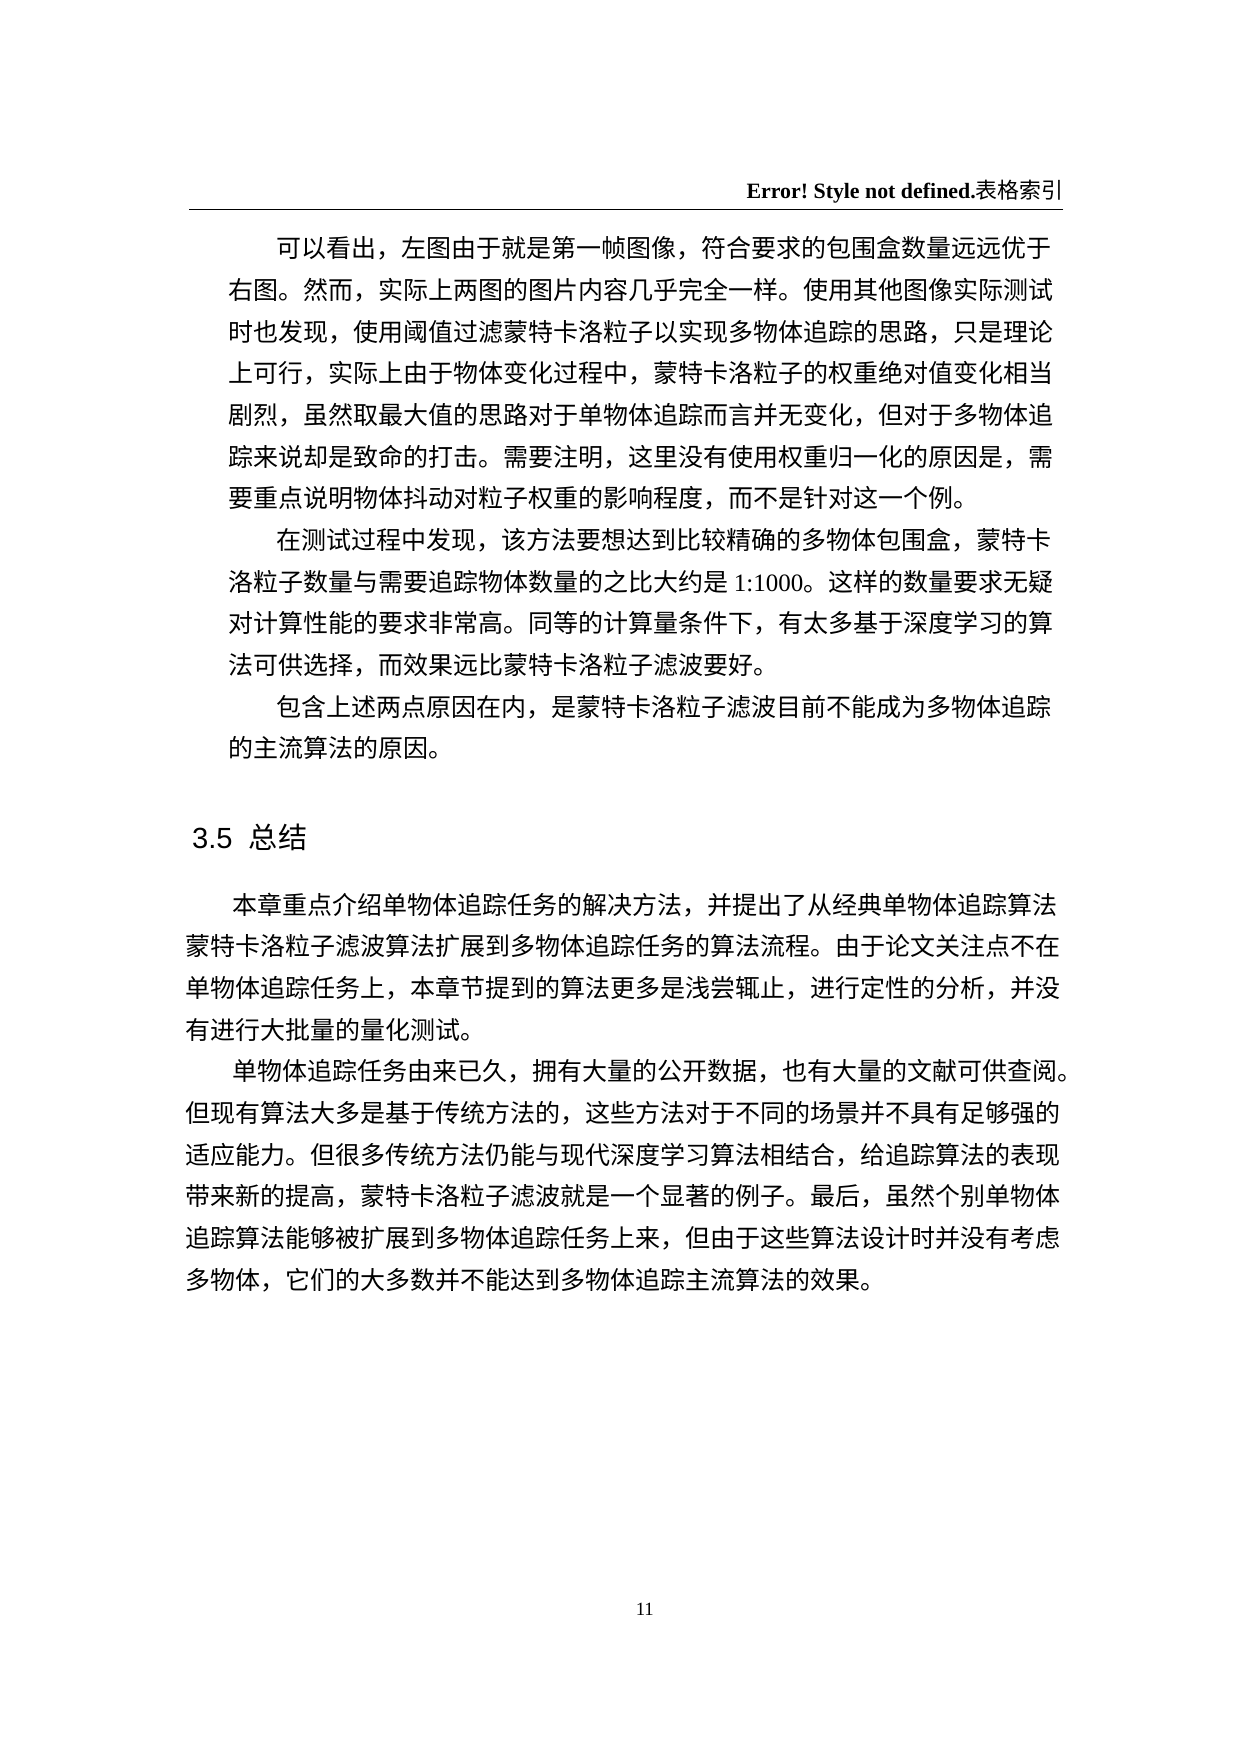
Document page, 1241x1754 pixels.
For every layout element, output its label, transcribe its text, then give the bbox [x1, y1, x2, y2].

text 在测试过程中发现，该方法要想达到比较精确的多物体包围盒，蒙特卡洛粒子数量与需要追踪物体数量的之比大约是1:1000。这样的数量要求无疑对计算性能的要求非常高。同等的计算量条件下，有太多基于深度学习的算法可供选择，而效果远比蒙特卡洛粒子滤波要好。 [229, 516, 1063, 683]
text 本章重点介绍单物体追踪任务的解决方法，并提出了从经典单物体追踪算法蒙特卡洛粒子滤波算法扩展到多物体追踪任务的算法流程。由于论文关注点不在单物体追踪任务上，本章节提到的算法更多是浅尝辄止，进行定性的分析，并没有进行大批量的量化测试。 [185, 881, 1063, 1047]
text 单物体追踪任务由来已久，拥有大量的公开数据，也有大量的文献可供查阅。但现有算法大多是基于传统方法的，这些方法对于不同的场景并不具有足够强的适应能力。但很多传统方法仍能与现代深度学习算法相结合，给追踪算法的表现带来新的提高，蒙特卡洛粒子滤波就是一个显著的例子。最后，虽然个别单物体追踪算法能够被扩展到多物体追踪任务上来，但由于这些算法设计时并没有考虑多物体，它们的大多数并不能达到多物体追踪主流算法的效果。 [185, 1047, 1063, 1297]
text 可以看出，左图由于就是第一帧图像，符合要求的包围盒数量远远优于右图。然而，实际上两图的图片内容几乎完全一样。使用其他图像实际测试时也发现，使用阈值过滤蒙特卡洛粒子以实现多物体追踪的思路，只是理论上可行，实际上由于物体变化过程中，蒙特卡洛粒子的权重绝对值变化相当剧烈，虽然取最大值的思路对于单物体追踪而言并无变化，但对于多物体追踪来说却是致命的打击。需要注明，这里没有使用权重归一化的原因是，需要重点说明物体抖动对粒子权重的影响程度，而不是针对这一个例。 [229, 224, 1063, 516]
text 包含上述两点原因在内，是蒙特卡洛粒子滤波目前不能成为多物体追踪的主流算法的原因。 [229, 683, 1063, 766]
subtitle 总结 [192, 818, 1063, 856]
